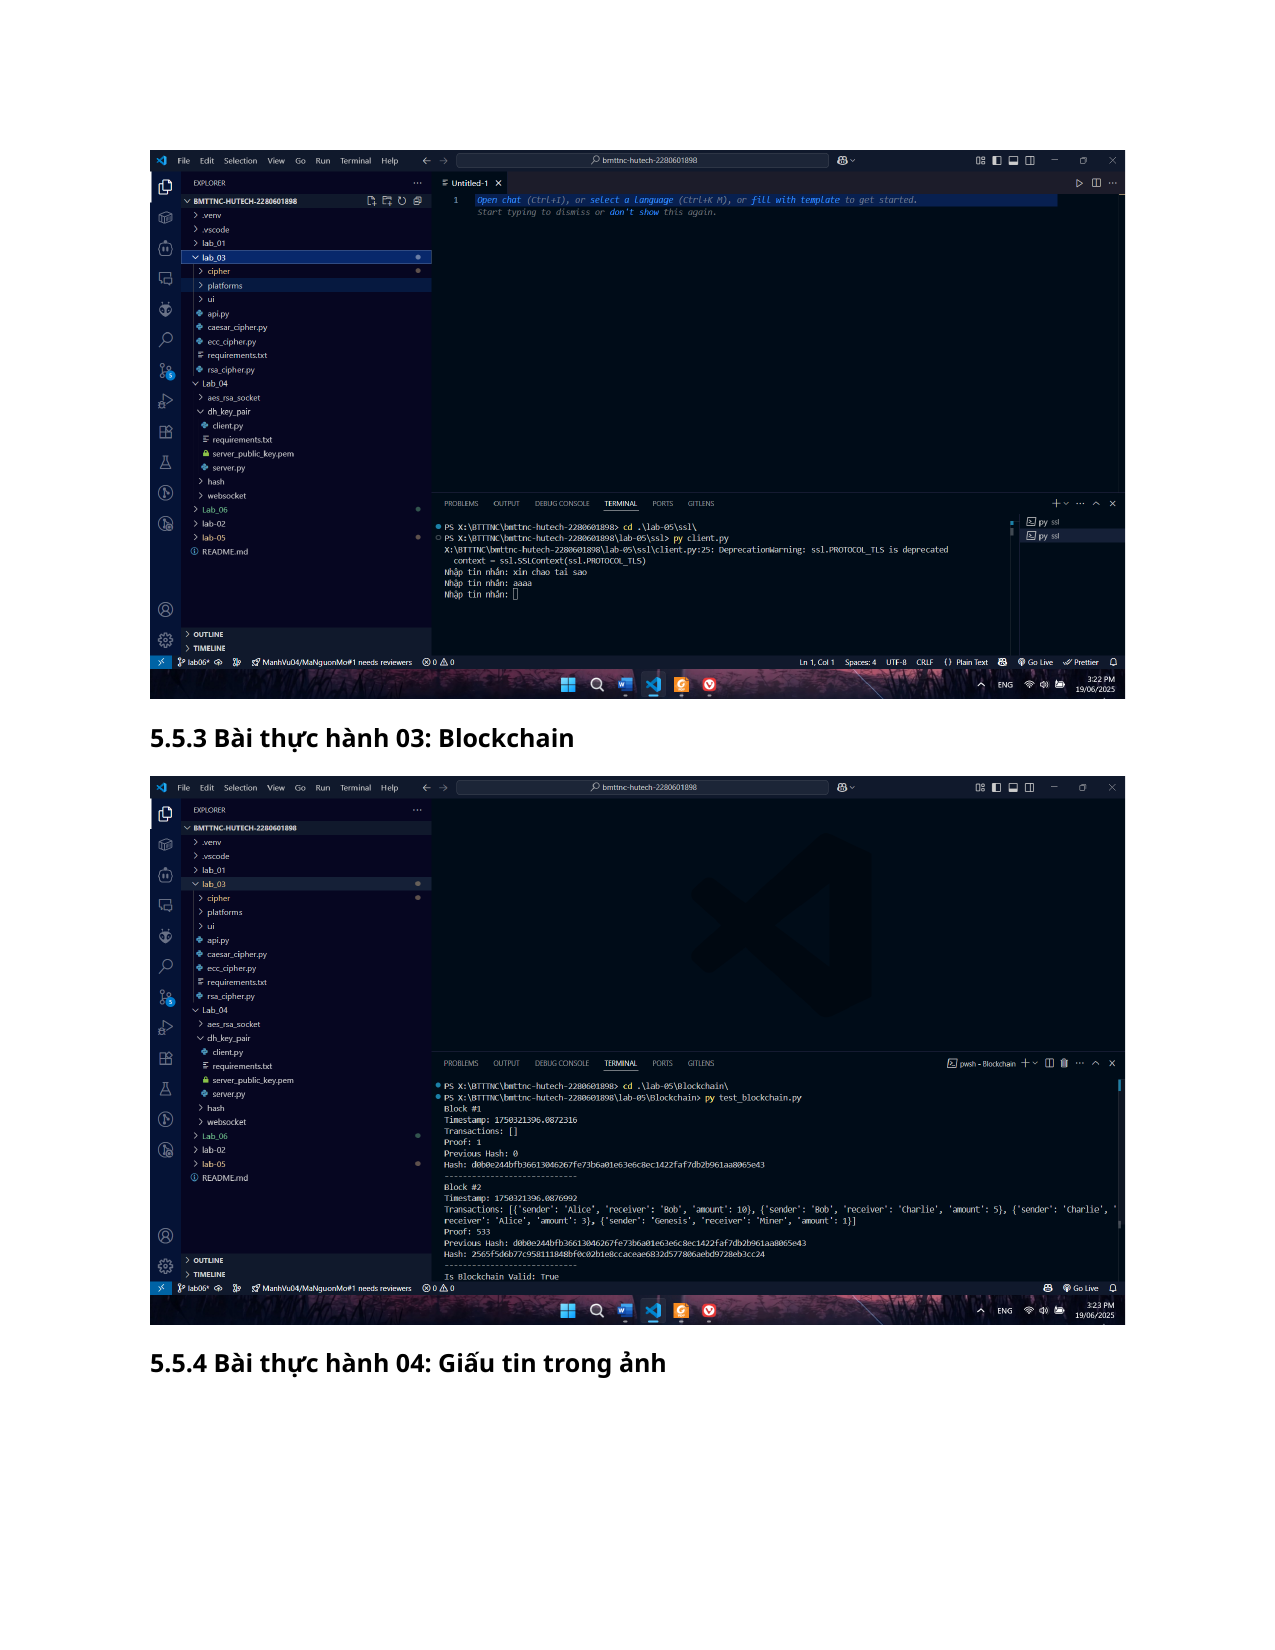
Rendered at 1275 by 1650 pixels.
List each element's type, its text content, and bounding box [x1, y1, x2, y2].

picture [150, 776, 1125, 1325]
text 5.5.3 Bài thực hành 03: Blockchain [150, 720, 1125, 754]
text 5.5.4 Bài thực hành 04: Giấu tin trong ảnh [150, 1346, 1125, 1380]
picture [150, 150, 1125, 699]
